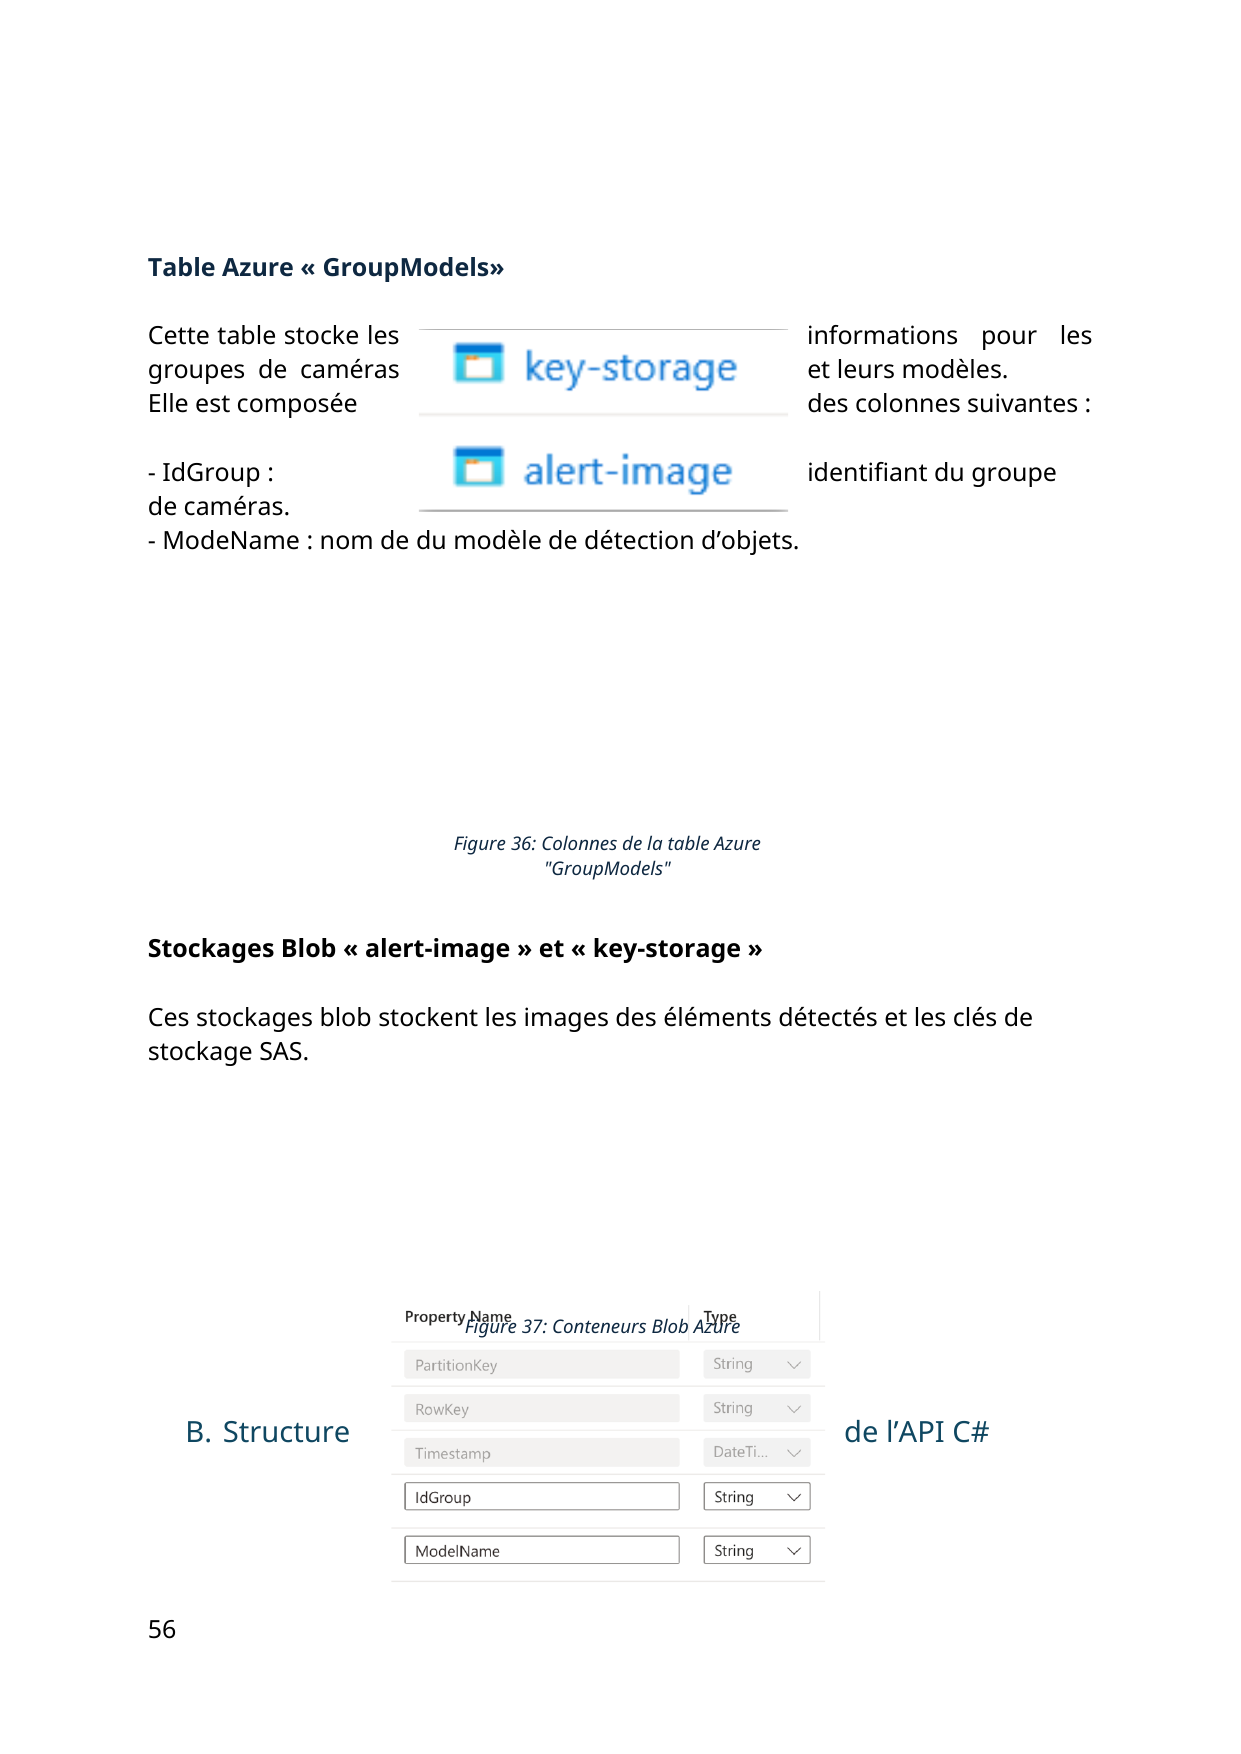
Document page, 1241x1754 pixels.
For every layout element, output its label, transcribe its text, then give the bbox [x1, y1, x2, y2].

text - IdGroup : identifiant du groupe de caméras. - ModeName : nom de du modèle de détection d’objets. [148, 420, 1093, 556]
text Elle est composée des colonnes suivantes : [148, 386, 418, 420]
subtitle Structure de l’API C# [826, 1412, 1093, 1451]
subtitle Structure de l’API C# [185, 1412, 391, 1451]
picture [418, 329, 789, 512]
text Cette table stocke les informations pour les groupes de caméras et leurs modèles. [148, 284, 1093, 386]
picture [391, 1291, 826, 1583]
text Ces stockages blob stockent les images des éléments détectés et les clés de stockage SAS. [148, 999, 1093, 1067]
text Table Azure « GroupModels» [148, 250, 1093, 284]
text Elle est composée des colonnes suivantes : [789, 386, 1093, 420]
text Stockages Blob « alert-image » et « key-storage » [148, 931, 1093, 965]
